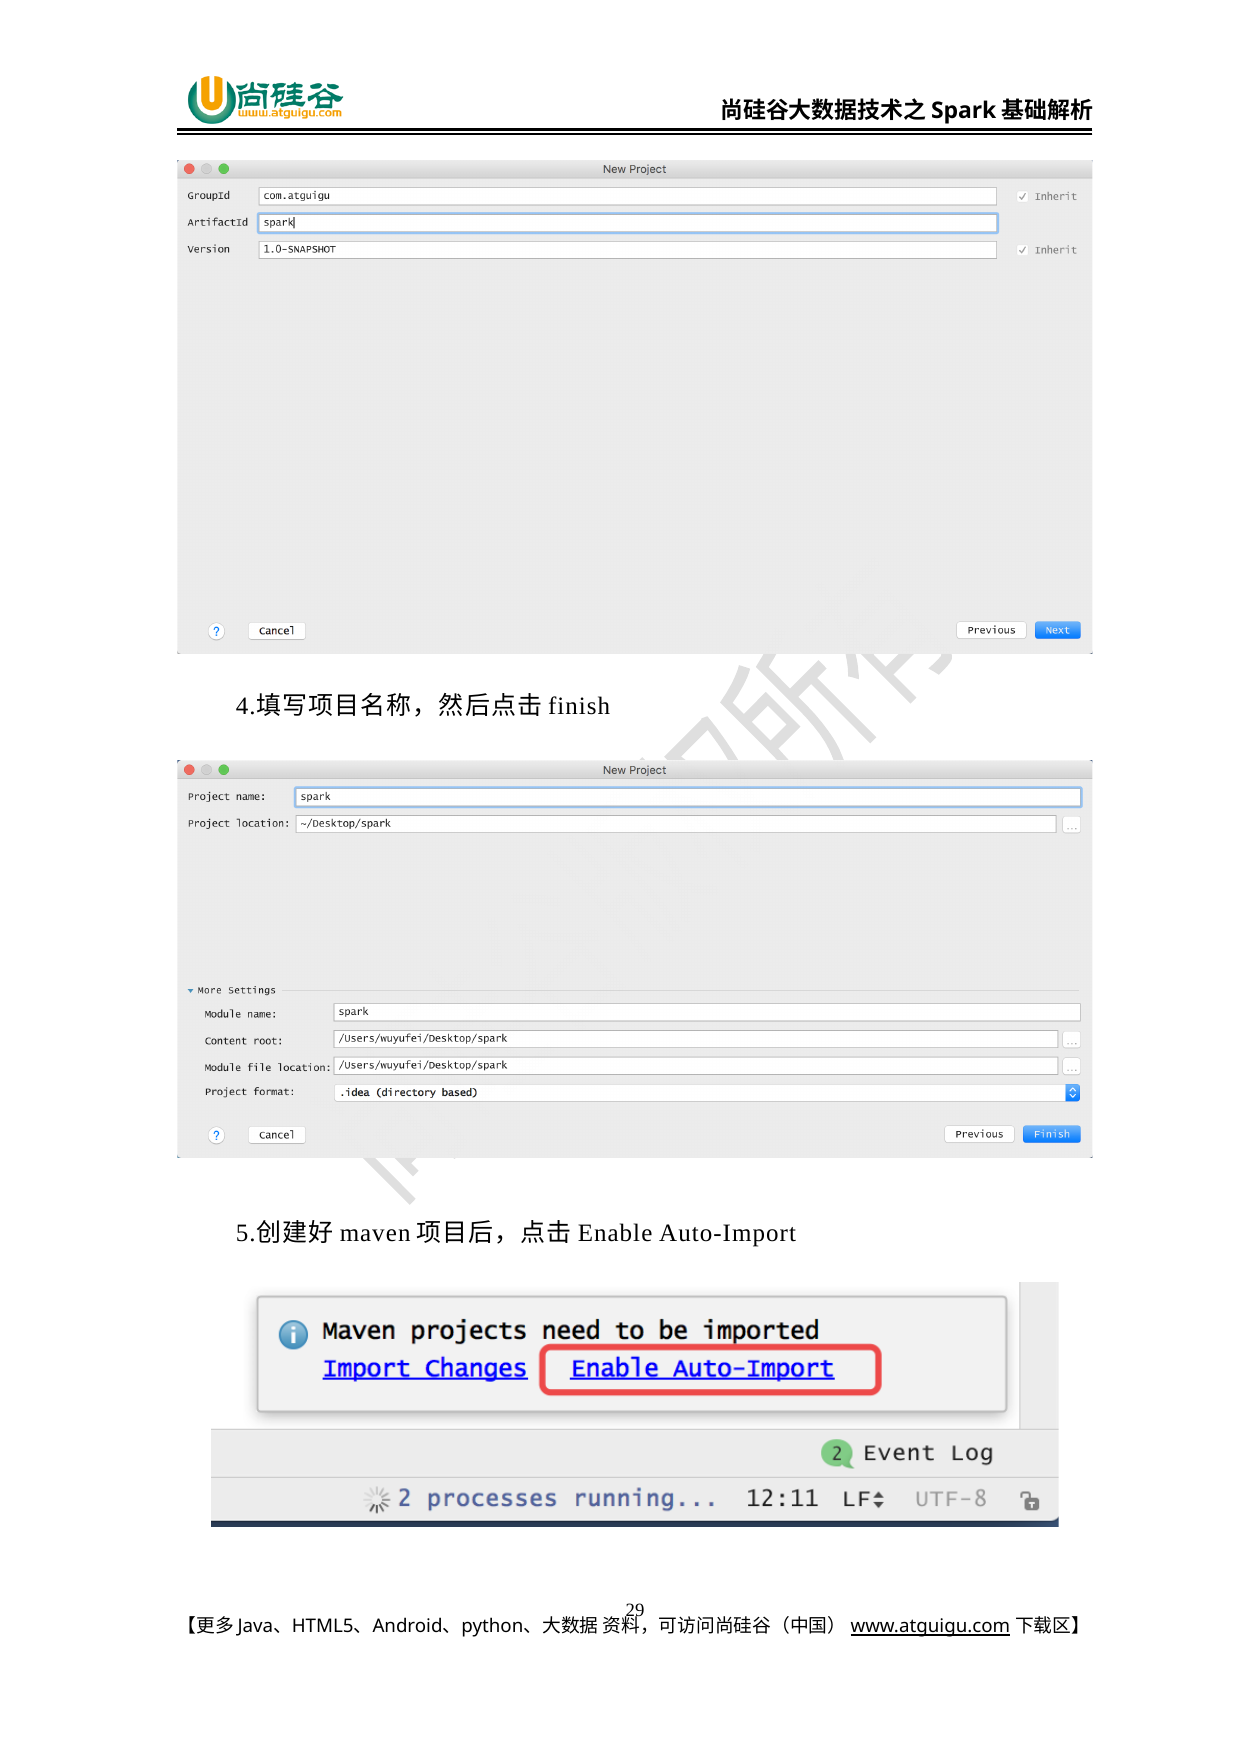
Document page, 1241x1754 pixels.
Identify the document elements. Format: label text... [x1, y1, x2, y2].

list 4.填写项目名称，然后点击finish [177, 669, 1092, 737]
picture [177, 160, 1093, 654]
list 5.创建好maven项目后，点击Enable Auto-Import [177, 1197, 1092, 1265]
picture [211, 1282, 1059, 1527]
picture [177, 68, 362, 128]
picture [177, 760, 1093, 1158]
